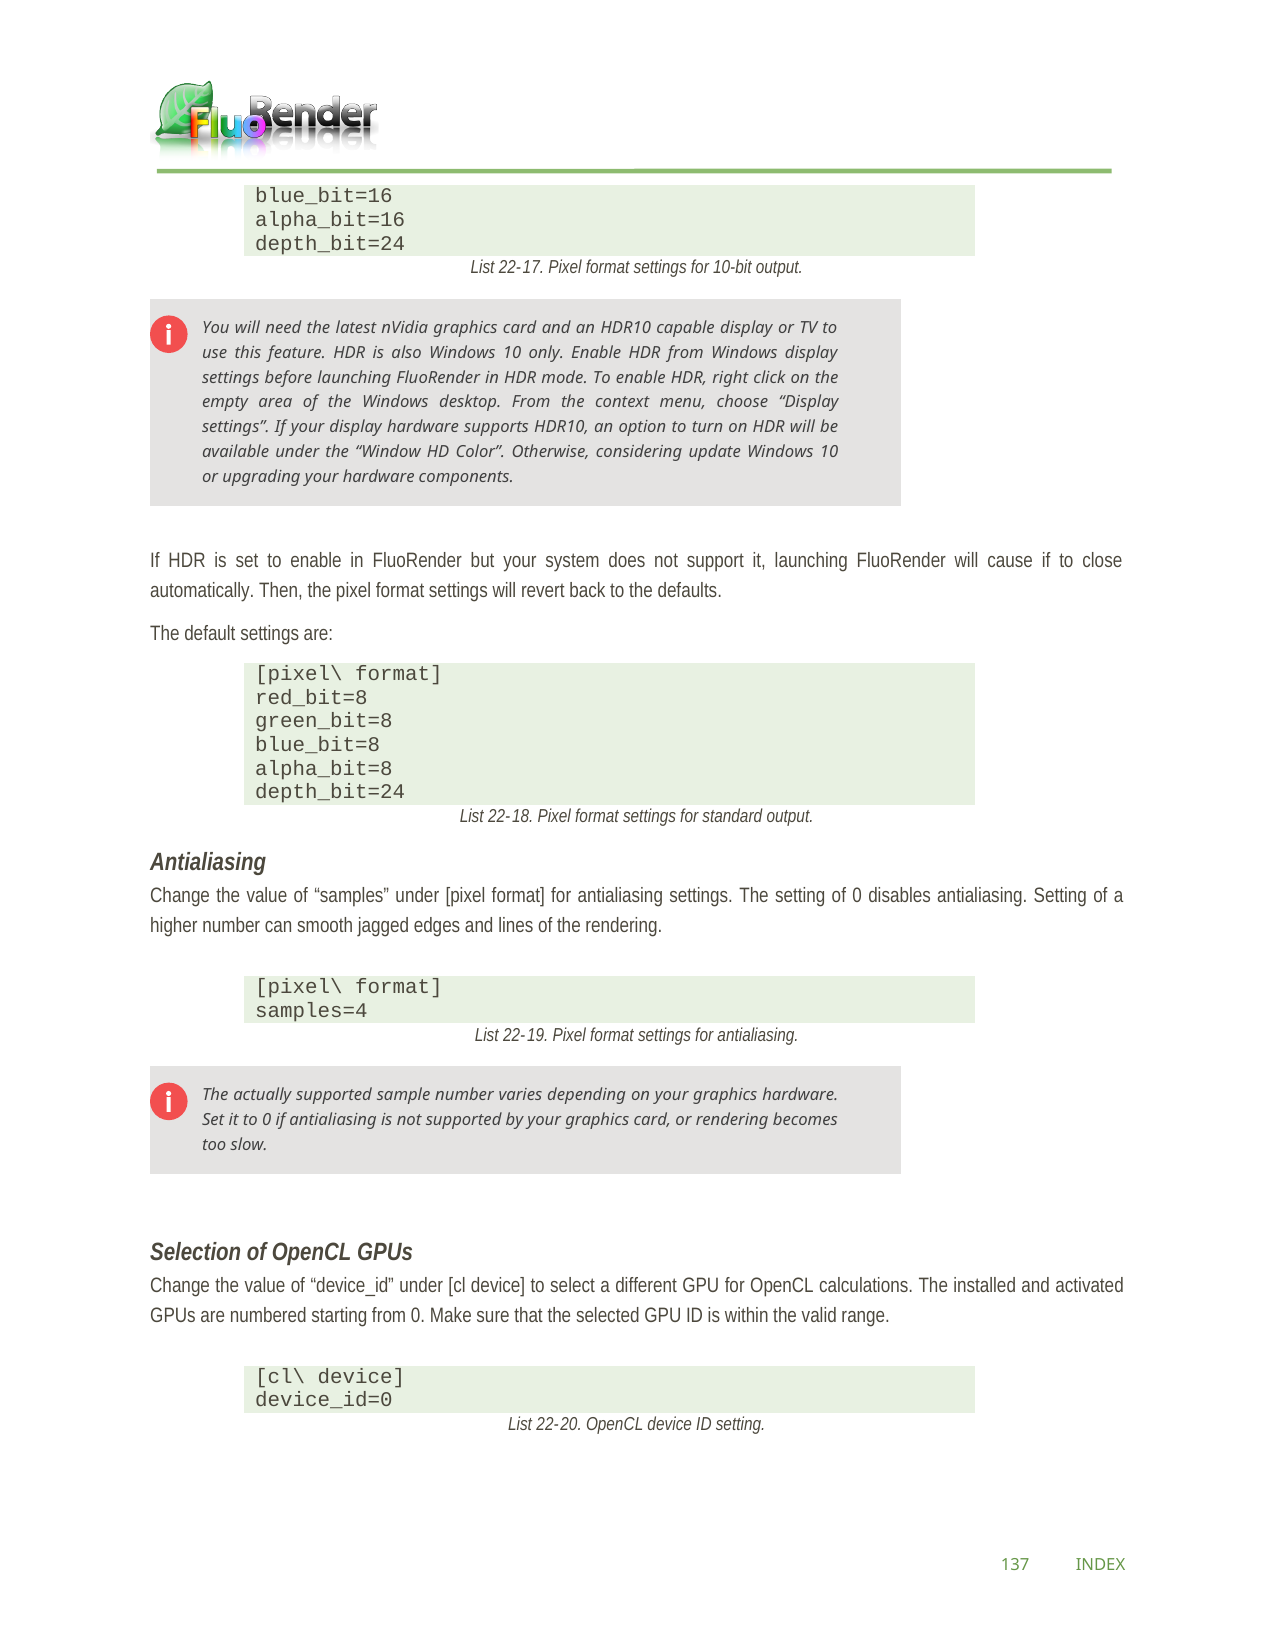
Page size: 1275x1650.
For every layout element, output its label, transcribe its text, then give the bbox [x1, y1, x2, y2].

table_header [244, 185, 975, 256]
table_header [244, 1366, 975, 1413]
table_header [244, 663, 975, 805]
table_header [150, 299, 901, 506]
text Change the value of “samples” under [pixel format] for antialiasing settings. The setting of 0 disables antialiasing. Setting of a higher number can smooth jagged edges and lines of the rendering. [150, 883, 1125, 937]
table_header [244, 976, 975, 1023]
text Change the value of “device_id” under [cl device] to select a different GPU for OpenCL calculations. The installed and activated GPUs are numbered starting from 0. Make sure that the selected GPU ID is within the valid range. [150, 1273, 1125, 1326]
picture [150, 75, 379, 162]
subtitle Selection of OpenCL GPUs [150, 1237, 1125, 1266]
text The default settings are: [150, 621, 1125, 645]
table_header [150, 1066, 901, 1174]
subtitle Antialiasing [150, 847, 1125, 876]
text If HDR is set to enable in FluoRender but your system does not support it, launching FluoRender will cause if to close automatically. Then, the pixel format settings will revert back to the defaults. [150, 548, 1125, 602]
